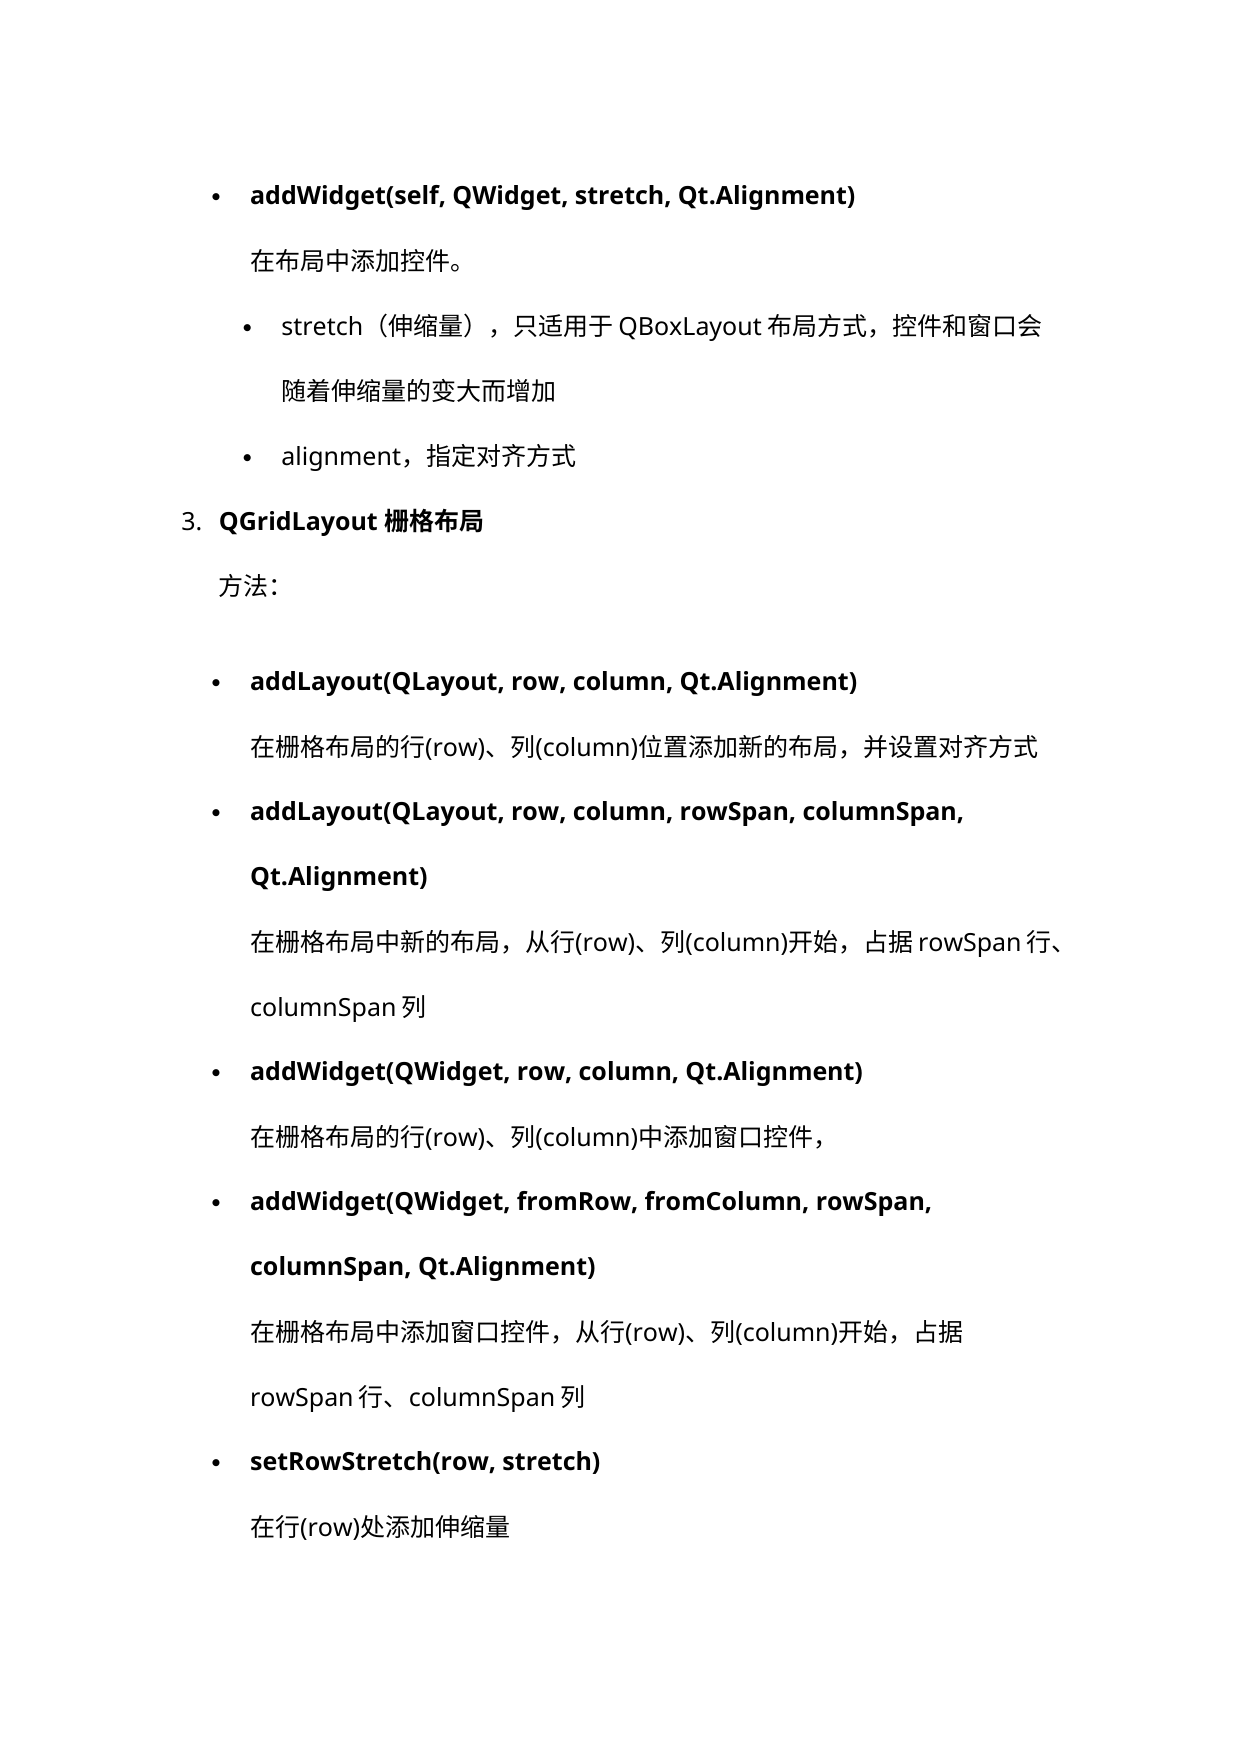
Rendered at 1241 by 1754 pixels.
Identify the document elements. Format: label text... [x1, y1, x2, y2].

list alignment，指定对齐方式 [244, 422, 1053, 487]
list addWidget(QWidget, fromRow, fromColumn, rowSpan, columnSpan, Qt.Alignment) 在栅格布局中添加窗口控件，从行(row)、列(column)开始，占据rowSpan行、columnSpan列 [212, 1168, 1053, 1428]
list stretch（伸缩量），只适用于QBoxLayout布局方式，控件和窗口会随着伸缩量的变大而增加 [244, 292, 1053, 422]
list addWidget(self, QWidget, stretch, Qt.Alignment) 在布局中添加控件。 [212, 162, 1053, 292]
list addLayout(QLayout, row, column, rowSpan, columnSpan, Qt.Alignment) 在栅格布局中新的布局，从行(row)、列(column)开始，占据rowSpan行、columnSpan列 [212, 778, 1053, 1038]
list addWidget(QWidget, row, column, Qt.Alignment) 在栅格布局的行(row)、列(column)中添加窗口控件， [212, 1038, 1053, 1168]
list addLayout(QLayout, row, column, Qt.Alignment) 在栅格布局的行(row)、列(column)位置添加新的布局，并设置对齐方式 [212, 648, 1053, 778]
list setRowStretch(row, stretch) 在行(row)处添加伸缩量 [212, 1428, 1053, 1558]
list QGridLayout 栅格布局 方法： [181, 487, 1053, 617]
